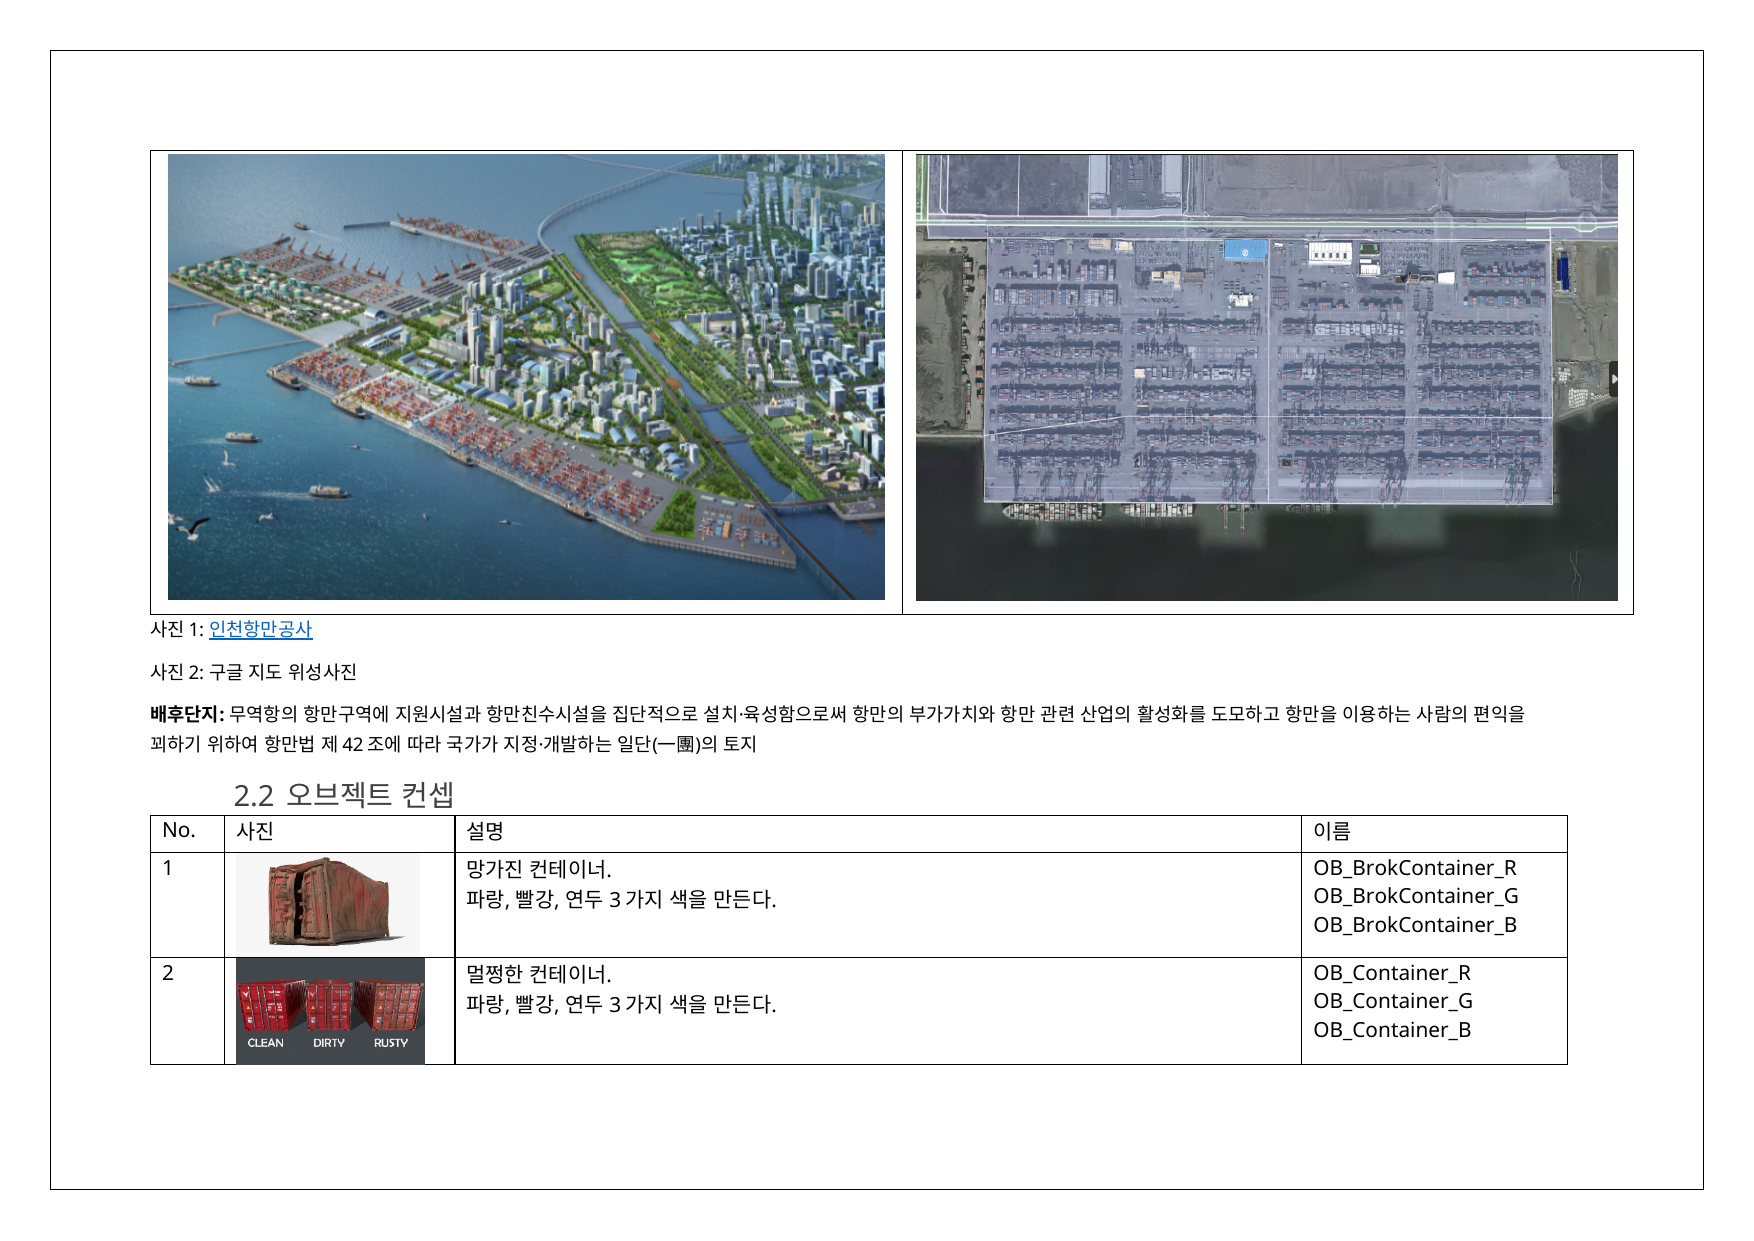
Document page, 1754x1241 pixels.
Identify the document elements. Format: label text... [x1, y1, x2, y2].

table_header No. [151, 816, 224, 852]
picture [916, 154, 1618, 601]
table_cell [425, 958, 454, 1064]
picture [168, 154, 885, 600]
table_cell [151, 151, 902, 614]
picture [236, 958, 425, 1065]
text 사진1: 인천항만공사 [150, 615, 1577, 642]
table_cell 2 [151, 958, 224, 1064]
table_cell 멀쩡한 컨테이너. 파랑, 빨강, 연두 3가지 색을 만든다. [456, 958, 1301, 1064]
table_cell [225, 958, 236, 1064]
table_cell 1 [151, 853, 224, 957]
text 배후단지: 무역항의 항만구역에 지원시설과 항만친수시설을 집단적으로 설치·육성함으로써 항만의 부가가치와 항만 관련 산업의 활성화를 도모하고 항만을 이용하는 사람의 편익을 꾀하기 위하여 항만법 제42조에 따라 국가가 지정·개발하는 일단(一團)의 토지 [150, 700, 1577, 757]
table_cell [421, 853, 454, 957]
subtitle 오브젝트 컨셉 [233, 772, 1577, 814]
table_cell [225, 853, 236, 957]
table_header 설명 [456, 816, 1301, 852]
table_cell [903, 151, 1633, 614]
picture [236, 853, 421, 957]
table_cell OB_Container_R OB_Container_G OB_Container_B [1302, 958, 1567, 1064]
text 사진2: 구글 지도 위성사진 [150, 657, 1577, 684]
table_cell OB_BrokContainer_R OB_BrokContainer_G OB_BrokContainer_B [1302, 853, 1567, 957]
table_header 사진 [225, 816, 454, 852]
table_cell 망가진 컨테이너. 파랑, 빨강, 연두 3가지 색을 만든다. [456, 853, 1301, 957]
table_header 이름 [1302, 816, 1567, 852]
